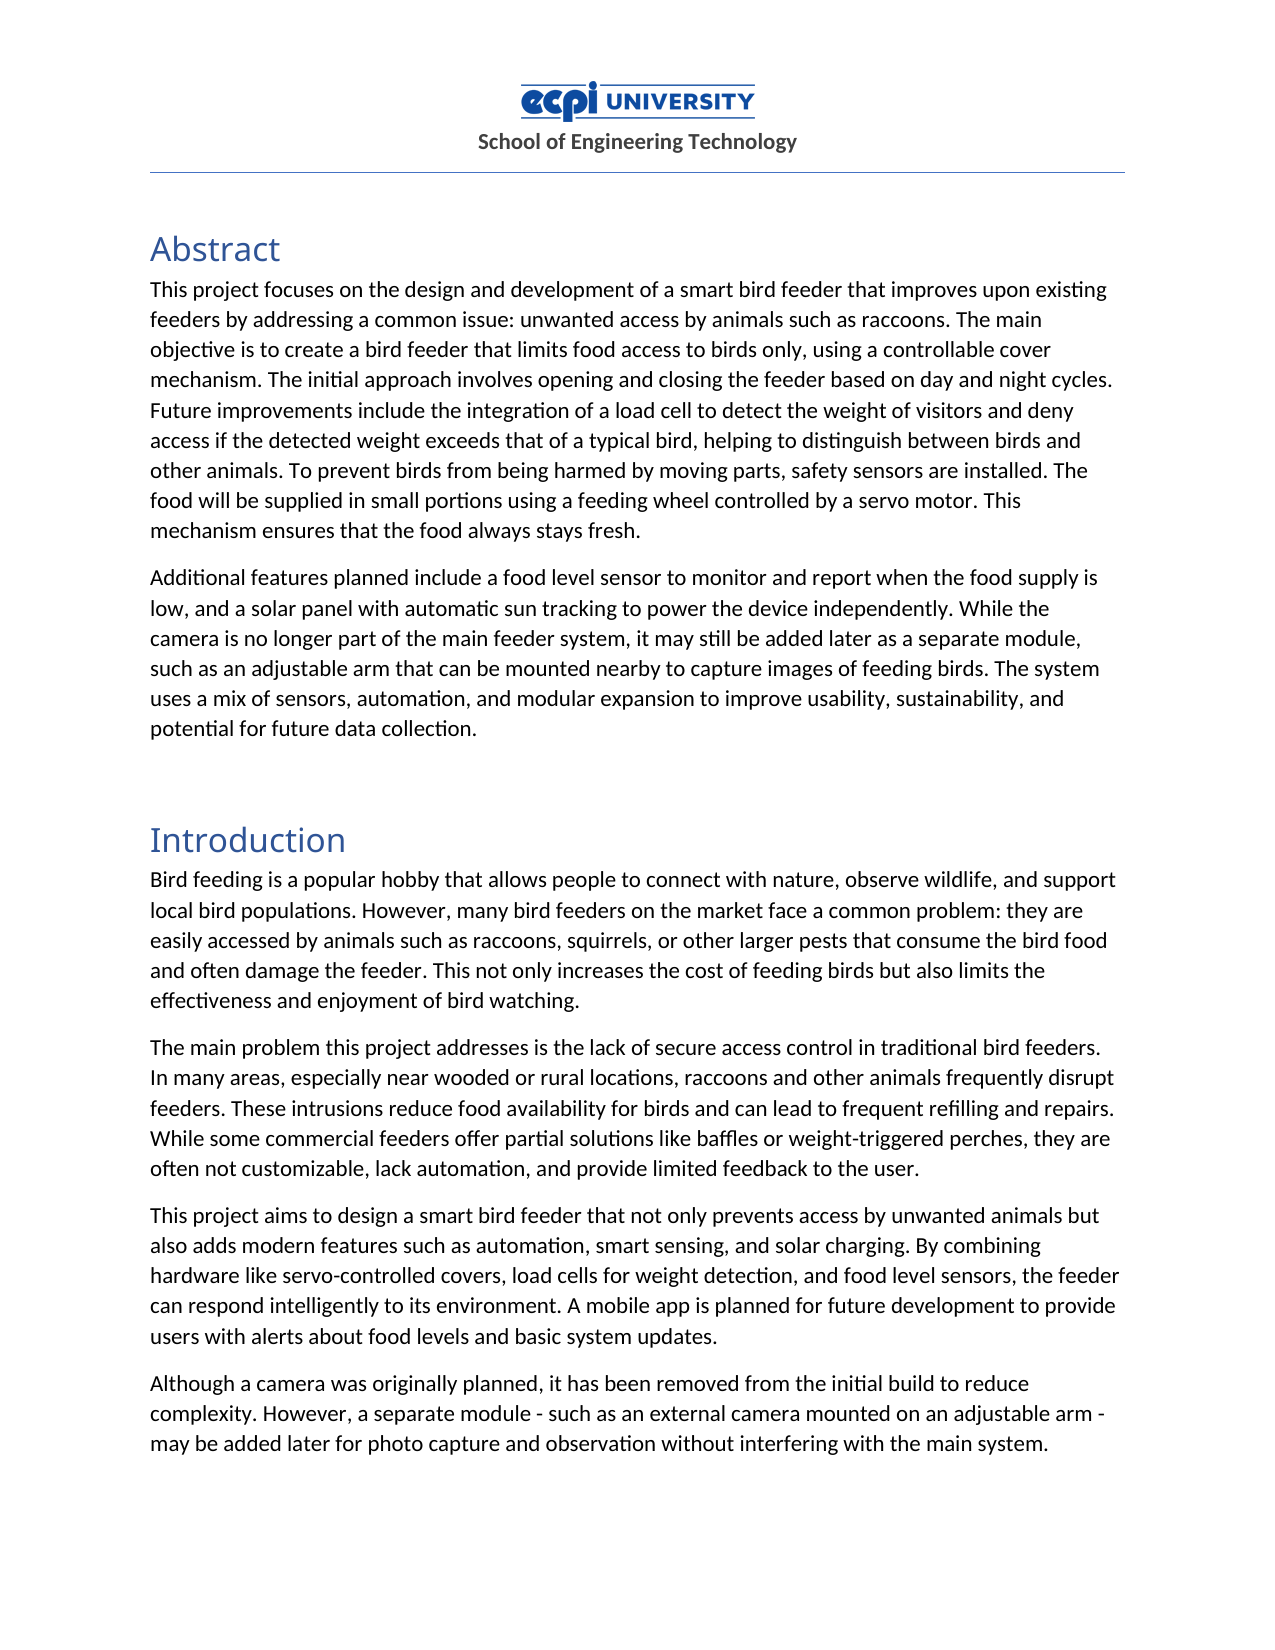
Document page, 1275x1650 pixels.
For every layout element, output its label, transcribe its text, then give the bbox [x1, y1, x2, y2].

text Bird feeding is a popular hobby that allows people to connect with nature, observe wildlife, and support local bird populations. However, many bird feeders on the market face a common problem: they are easily accessed by animals such as raccoons, squirrels, or other larger pests that consume the bird food and often damage the feeder. This not only increases the cost of feeding birds but also limits the effectiveness and enjoyment of bird watching. [150, 866, 1125, 1014]
text This project aims to design a smart bird feeder that not only prevents access by unwanted animals but also adds modern features such as automation, smart sensing, and solar charging. By combining hardware like servo-controlled covers, load cells for weight detection, and food level sensors, the feeder can respond intelligently to its environment. A mobile app is planned for future development to provide users with alerts about food levels and basic system updates. [150, 1201, 1125, 1350]
text Although a camera was originally planned, it has been removed from the initial build to reduce complexity. However, a separate module - such as an external camera mounted on an adjustable arm -may be added later for photo capture and observation without interfering with the main system. [150, 1369, 1125, 1457]
picture [510, 75, 766, 128]
text This project focuses on the design and development of a smart bird feeder that improves upon existing feeders by addressing a common issue: unwanted access by animals such as raccoons. The main objective is to create a bird feeder that limits food access to birds only, using a controllable cover mechanism. The initial approach involves opening and closing the feeder based on day and night cycles. Future improvements include the integration of a load cell to detect the weight of visitors and deny access if the detected weight exceeds that of a typical bird, helping to distinguish between birds and other animals. To prevent birds from being harmed by moving parts, safety sensors are installed. The food will be supplied in small portions using a feeding wheel controlled by a servo motor. This mechanism ensures that the food always stays fresh. [150, 275, 1125, 544]
subtitle Introduction [150, 817, 1125, 862]
text Additional features planned include a food level sensor to monitor and report when the food supply is low, and a solar panel with automatic sun tracking to power the device independently. While the camera is no longer part of the main feeder system, it may still be added later as a separate module, such as an adjustable arm that can be mounted nearby to capture images of feeding birds. The system uses a mix of sensors, automation, and modular expansion to improve usability, sustainability, and potential for future data collection. [150, 563, 1125, 742]
subtitle Abstract [150, 226, 1125, 271]
text The main problem this project addresses is the lack of secure access control in traditional bird feeders. In many areas, especially near wooded or rural locations, raccoons and other animals frequently disrupt feeders. These intrusions reduce food availability for birds and can lead to frequent refilling and repairs. While some commercial feeders offer partial solutions like baffles or weight-triggered perches, they are often not customizable, lack automation, and provide limited feedback to the user. [150, 1033, 1125, 1182]
